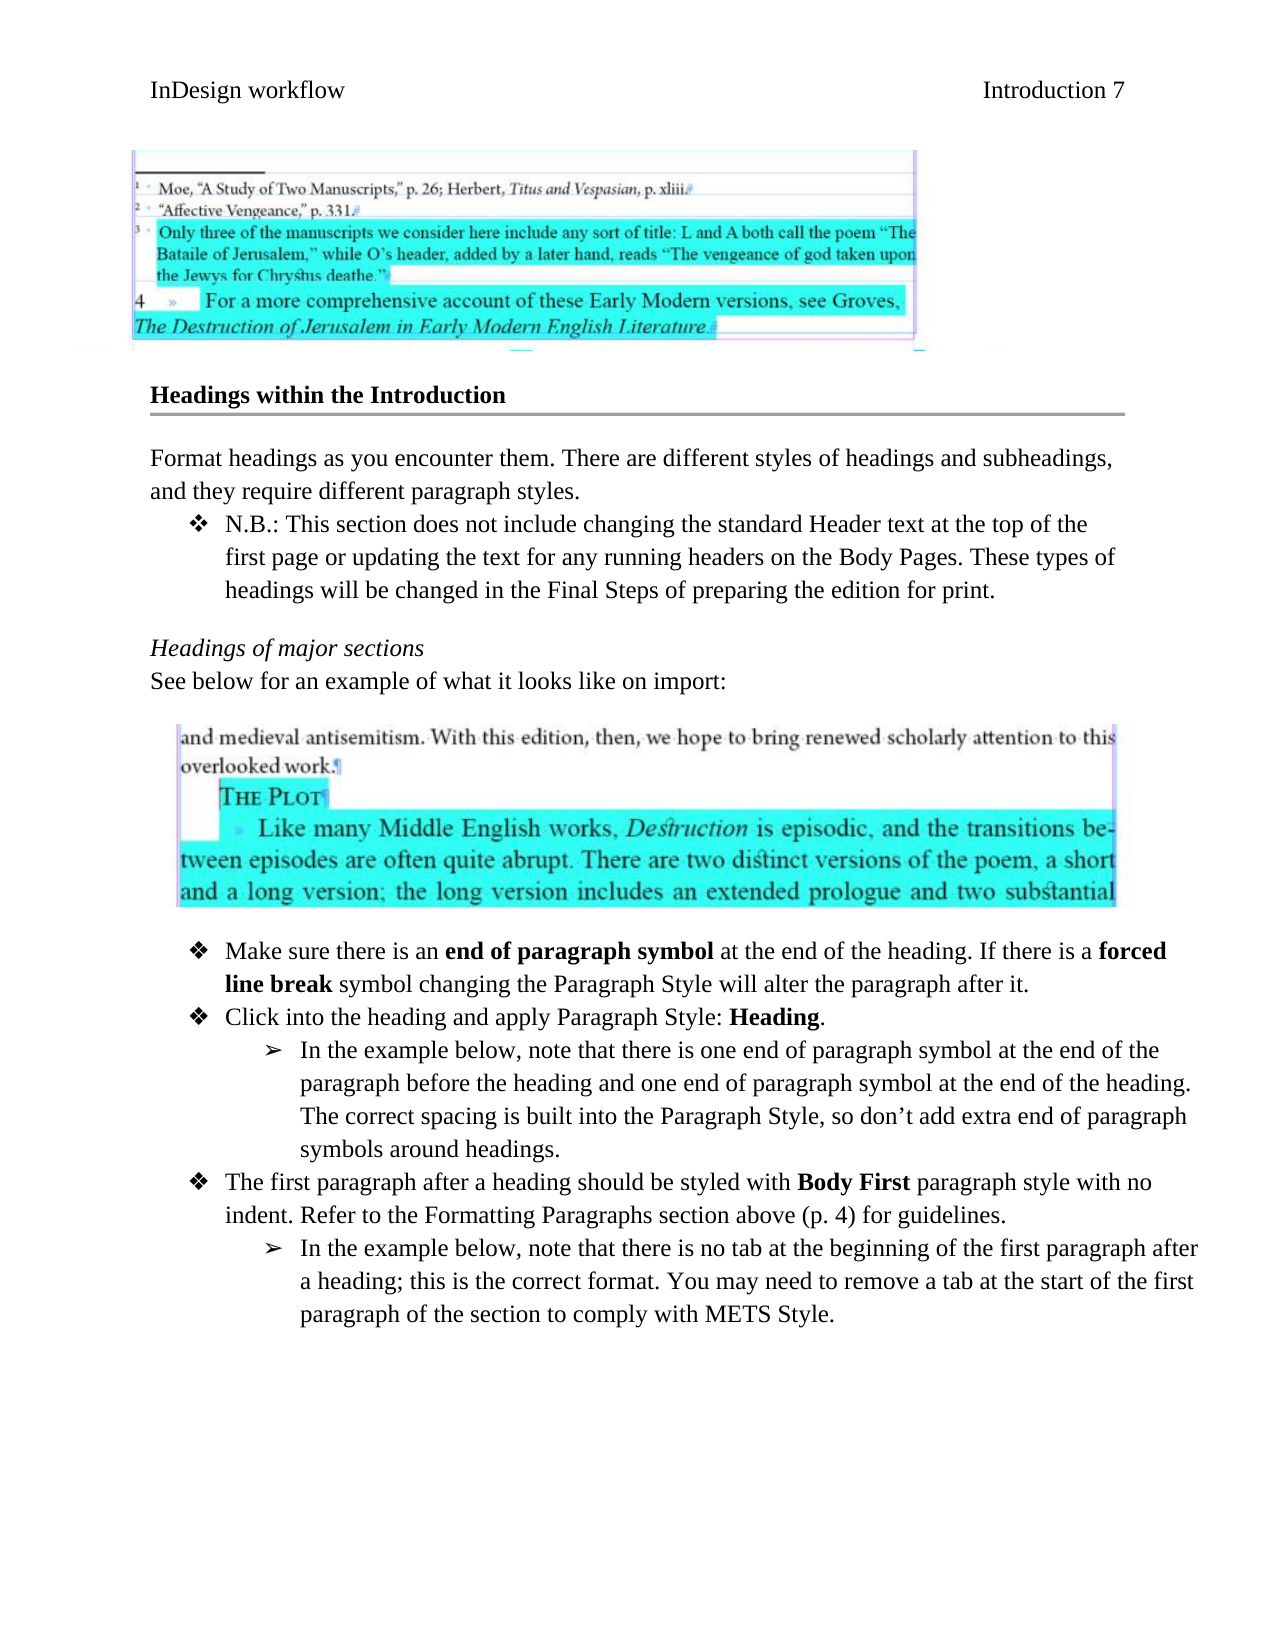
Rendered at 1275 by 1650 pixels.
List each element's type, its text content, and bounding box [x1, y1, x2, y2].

subtitle Headings of major sections [150, 633, 1125, 662]
list N.B.: This section does not include changing the standard Header text at the top of the first page or updating the text for any running headers on the Body Pages. These types of headings will be changed in the Final Steps of preparing the edition for print. [187, 509, 1125, 604]
picture [150, 724, 1143, 907]
text Format headings as you encounter them. There are different styles of headings and subheadings, and they require different paragraph styles. [150, 443, 1125, 505]
text See below for an example of what it looks like on import: [150, 666, 1125, 695]
list The first paragraph after a heading should be styled with Body First paragraph style with no indent. Refer to the Formatting Paragraphs section above (p. 4) for guidelines. [187, 1167, 1200, 1229]
list In the example below, note that there is no tab at the beginning of the first paragraph after a heading; this is the correct format. You may need to remove a tab at the start of the first paragraph of the section to comply with METS Style. [262, 1233, 1200, 1328]
list Make sure there is an end of paragraph symbol at the end of the heading. If there is a forced line break symbol changing the Paragraph Style will alter the paragraph after it. [187, 936, 1200, 998]
subtitle Headings within the Introduction [150, 380, 1125, 408]
list Click into the heading and apply Paragraph Style: Heading. [187, 1002, 1200, 1031]
picture [75, 150, 1009, 351]
list In the example below, note that there is one end of paragraph symbol at the end of the paragraph before the heading and one end of paragraph symbol at the end of the heading. The correct spacing is built into the Paragraph Style, so don’t add extra end of paragraph symbols around headings. [262, 1035, 1200, 1163]
